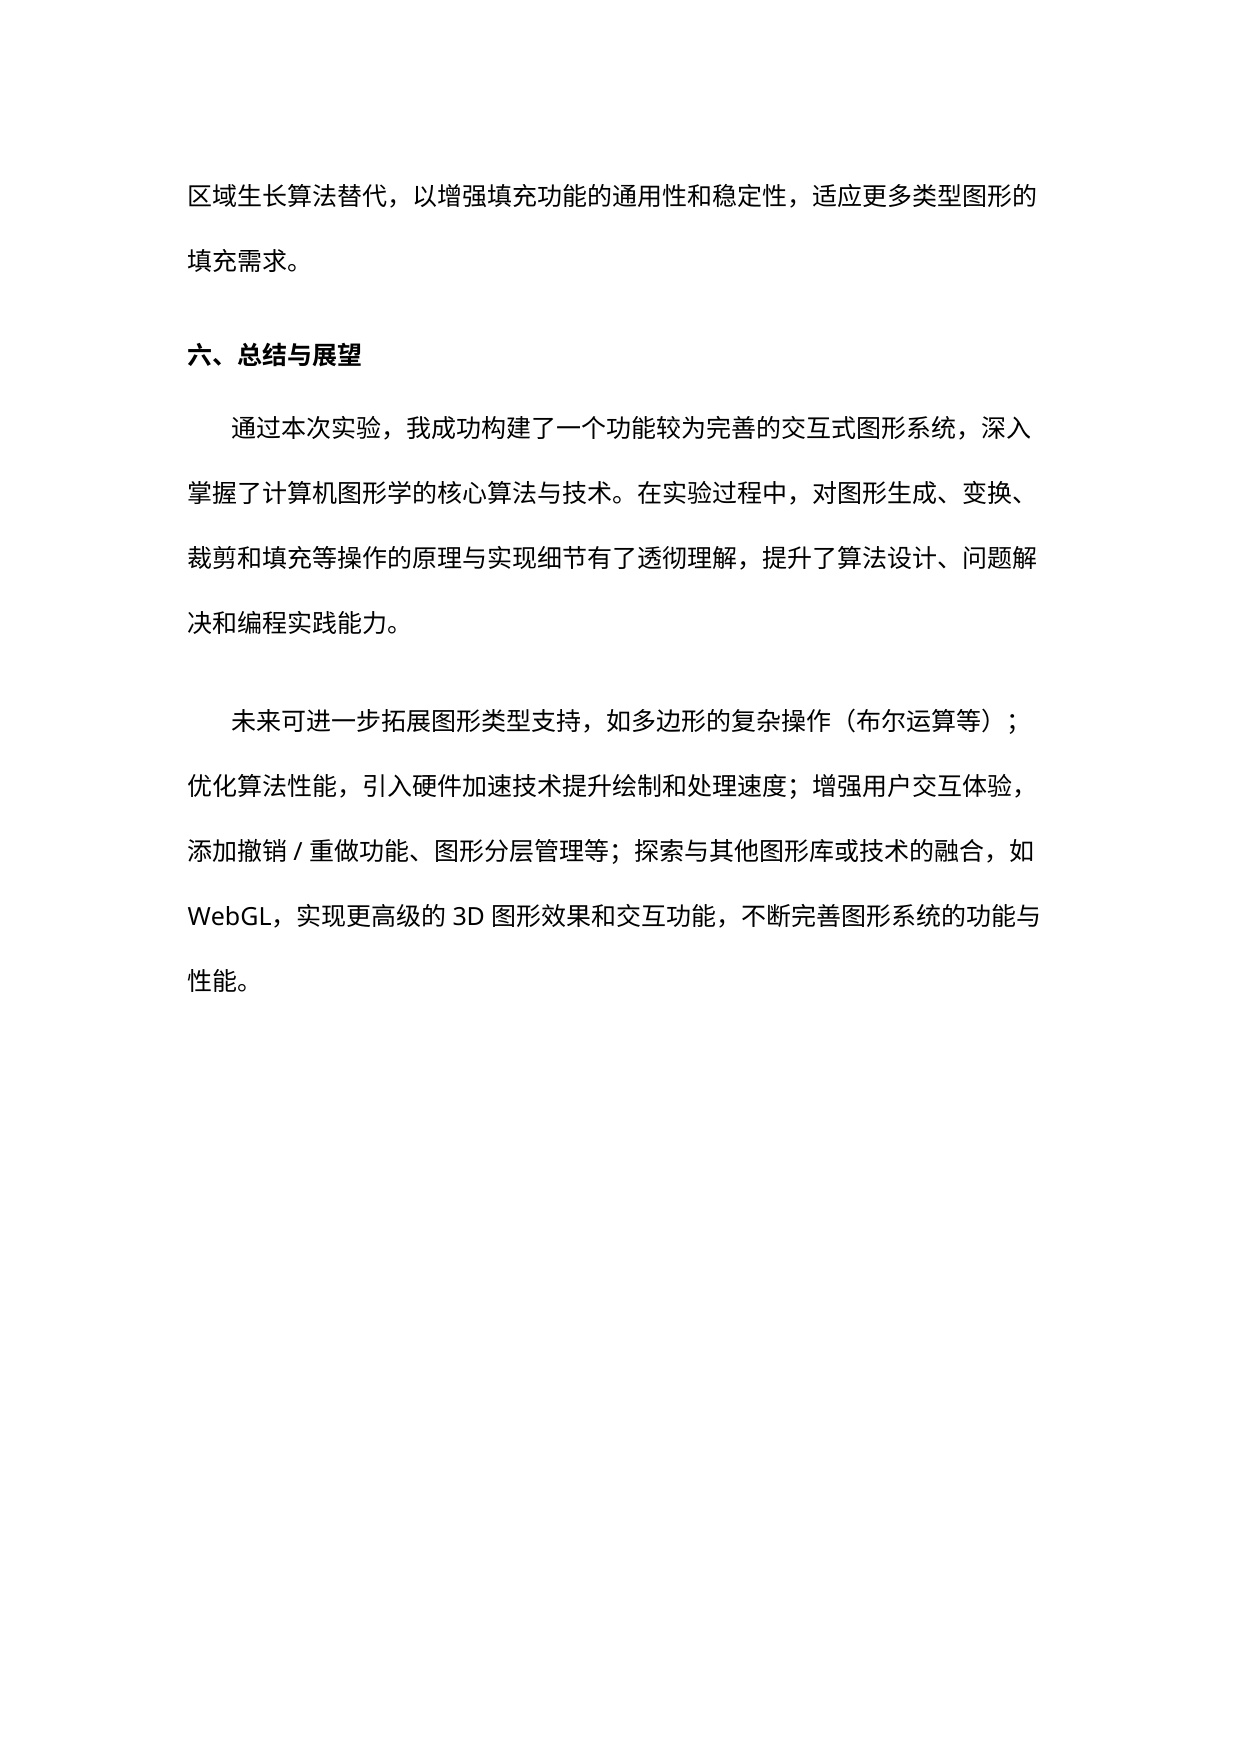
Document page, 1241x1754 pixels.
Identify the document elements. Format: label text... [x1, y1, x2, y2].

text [187, 162, 1053, 292]
text 未来可进一步拓展图形类型支持，如多边形的复杂操作（布尔运算等）；优化算法性能，引入硬件加速技术提升绘制和处理速度；增强用户交互体验，添加撤销 / 重做功能、图形分层管理等；探索与其他图形库或技术的融合，如 WebGL，实现更高级的 3D 图形效果和交互功能，不断完善图形系统的功能与性能。 [187, 687, 1053, 1012]
text 通过本次实验，我成功构建了一个功能较为完善的交互式图形系统，深入掌握了计算机图形学的核心算法与技术。在实验过程中，对图形生成、变换、裁剪和填充等操作的原理与实现细节有了透彻理解，提升了算法设计、问题解决和编程实践能力。 [187, 394, 1053, 654]
subtitle 六、总结与展望 [187, 321, 1053, 386]
